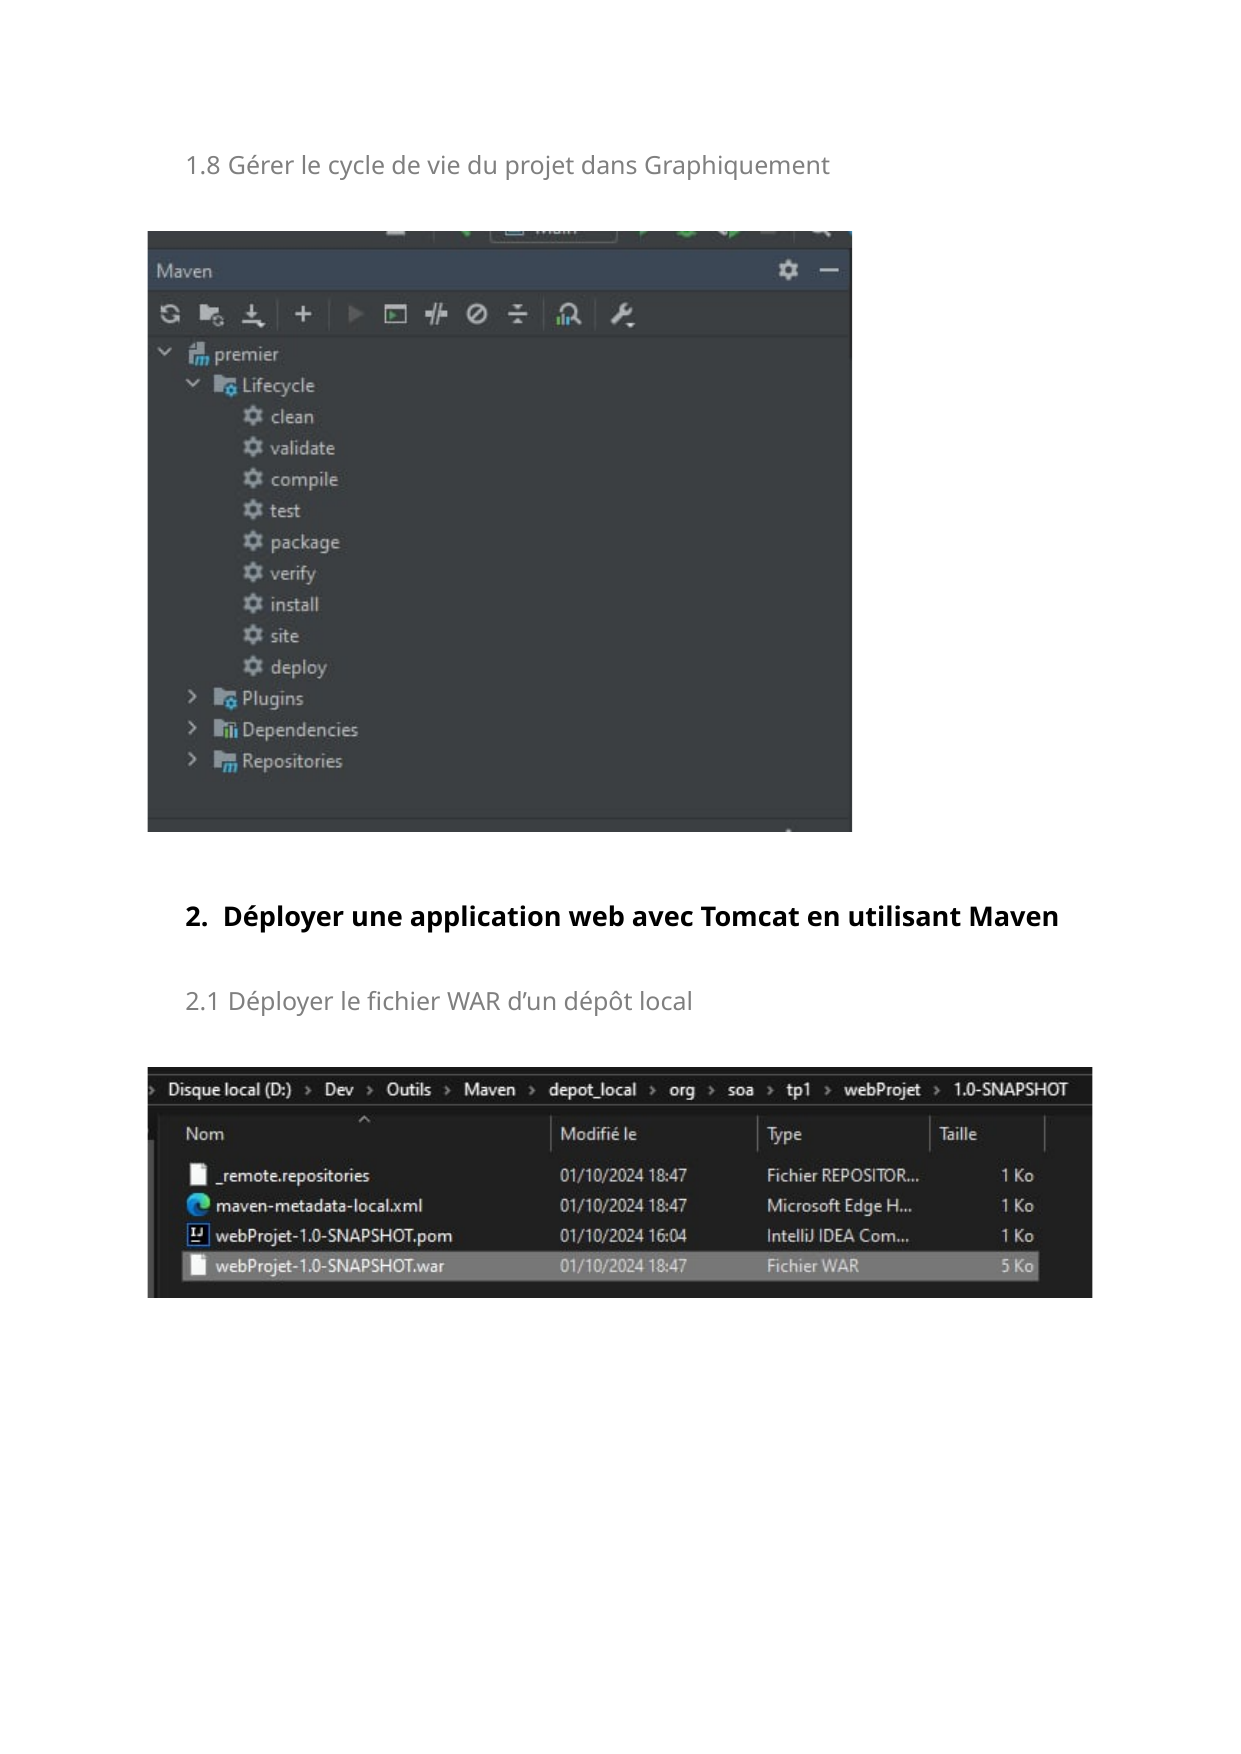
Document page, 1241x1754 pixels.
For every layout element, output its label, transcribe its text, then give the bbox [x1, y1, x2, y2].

subtitle Déployer une application web avec Tomcat en utilisant Maven [185, 897, 1093, 934]
picture [147, 231, 853, 832]
subtitle Gérer le cycle de vie du projet dans Graphiquement [185, 148, 1093, 182]
picture [147, 1067, 1093, 1298]
subtitle Déployer le fichier WAR d’un dépôt local [185, 984, 1093, 1018]
